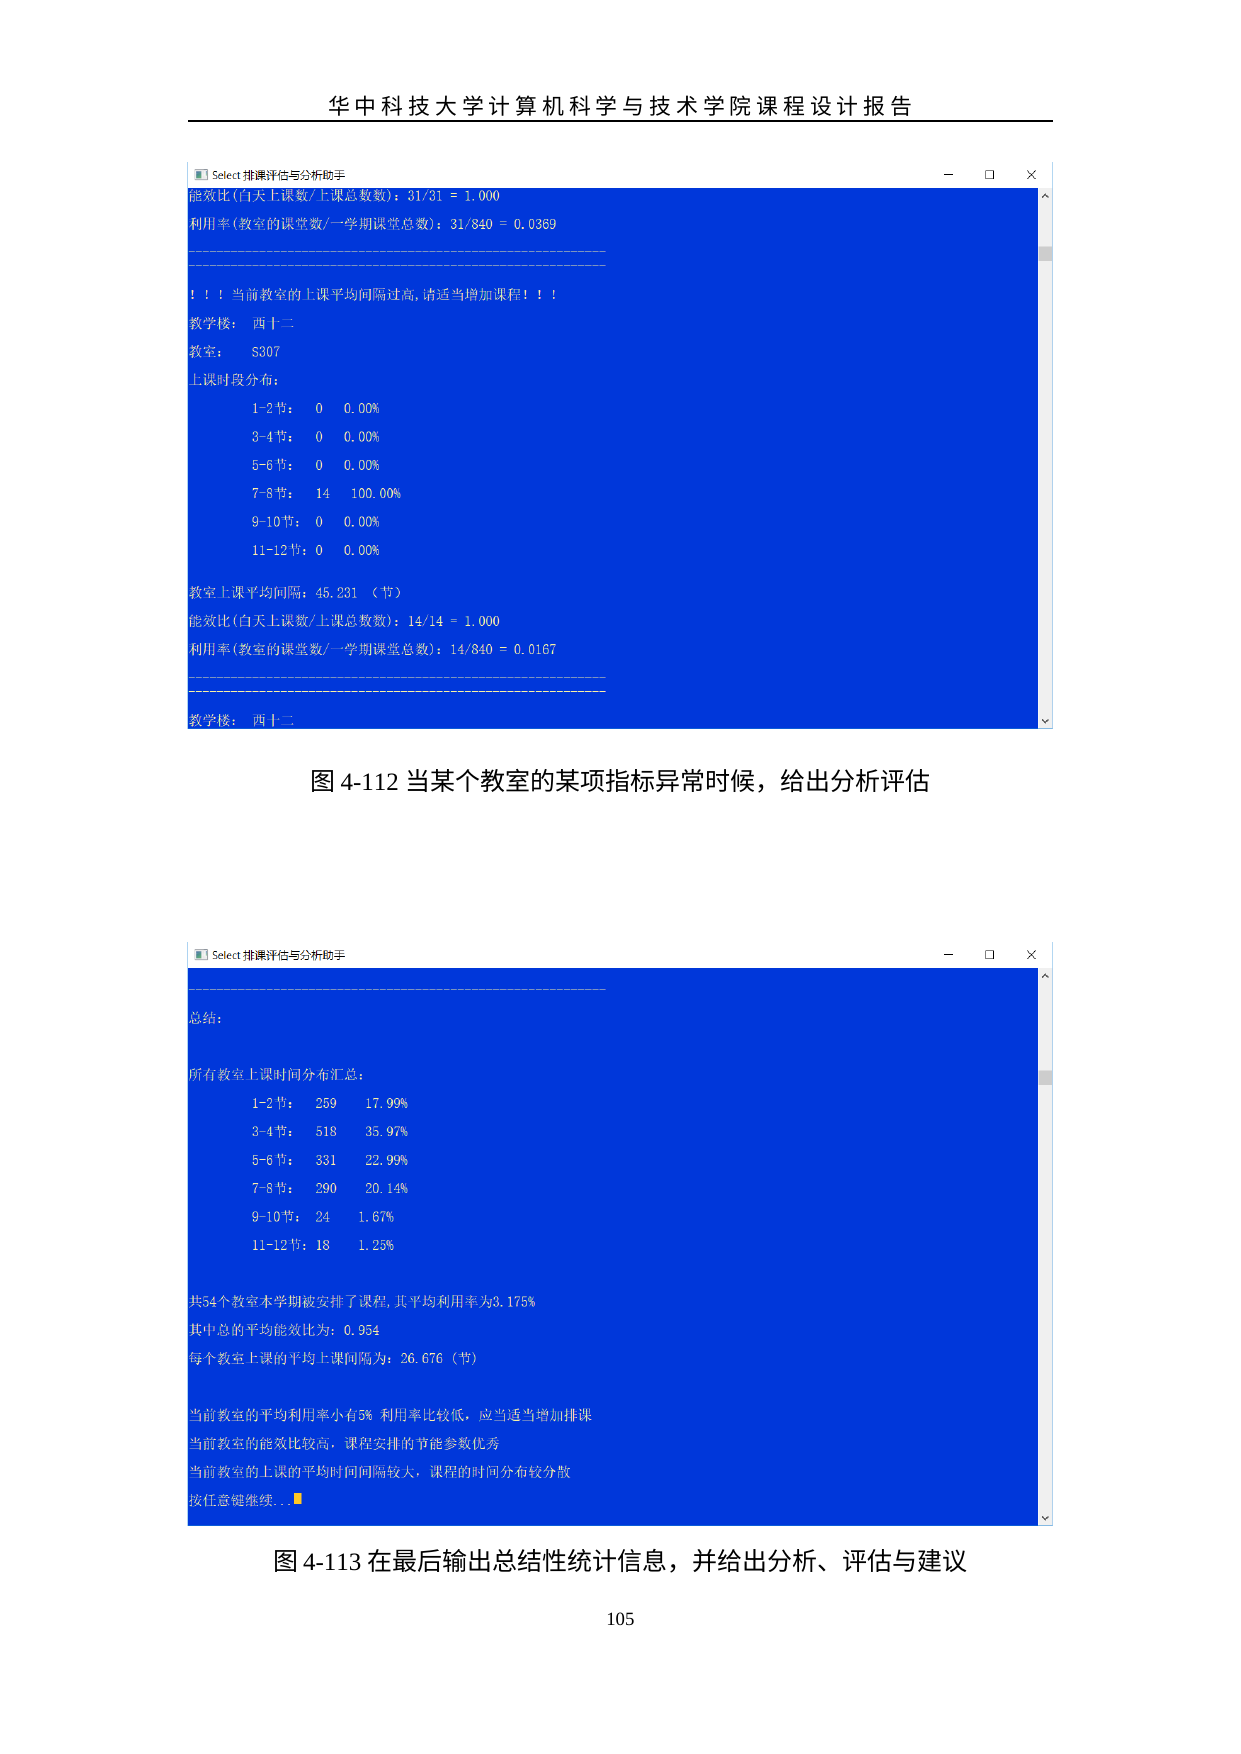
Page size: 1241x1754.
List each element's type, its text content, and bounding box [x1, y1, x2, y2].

text 图4-112 当某个教室的某项指标异常时候，给出分析评估 [187, 747, 1053, 812]
picture [187, 162, 1053, 729]
text 图4-113 在最后输出总结性统计信息，并给出分析、评估与建议 [187, 1527, 1053, 1592]
picture [187, 942, 1053, 1526]
